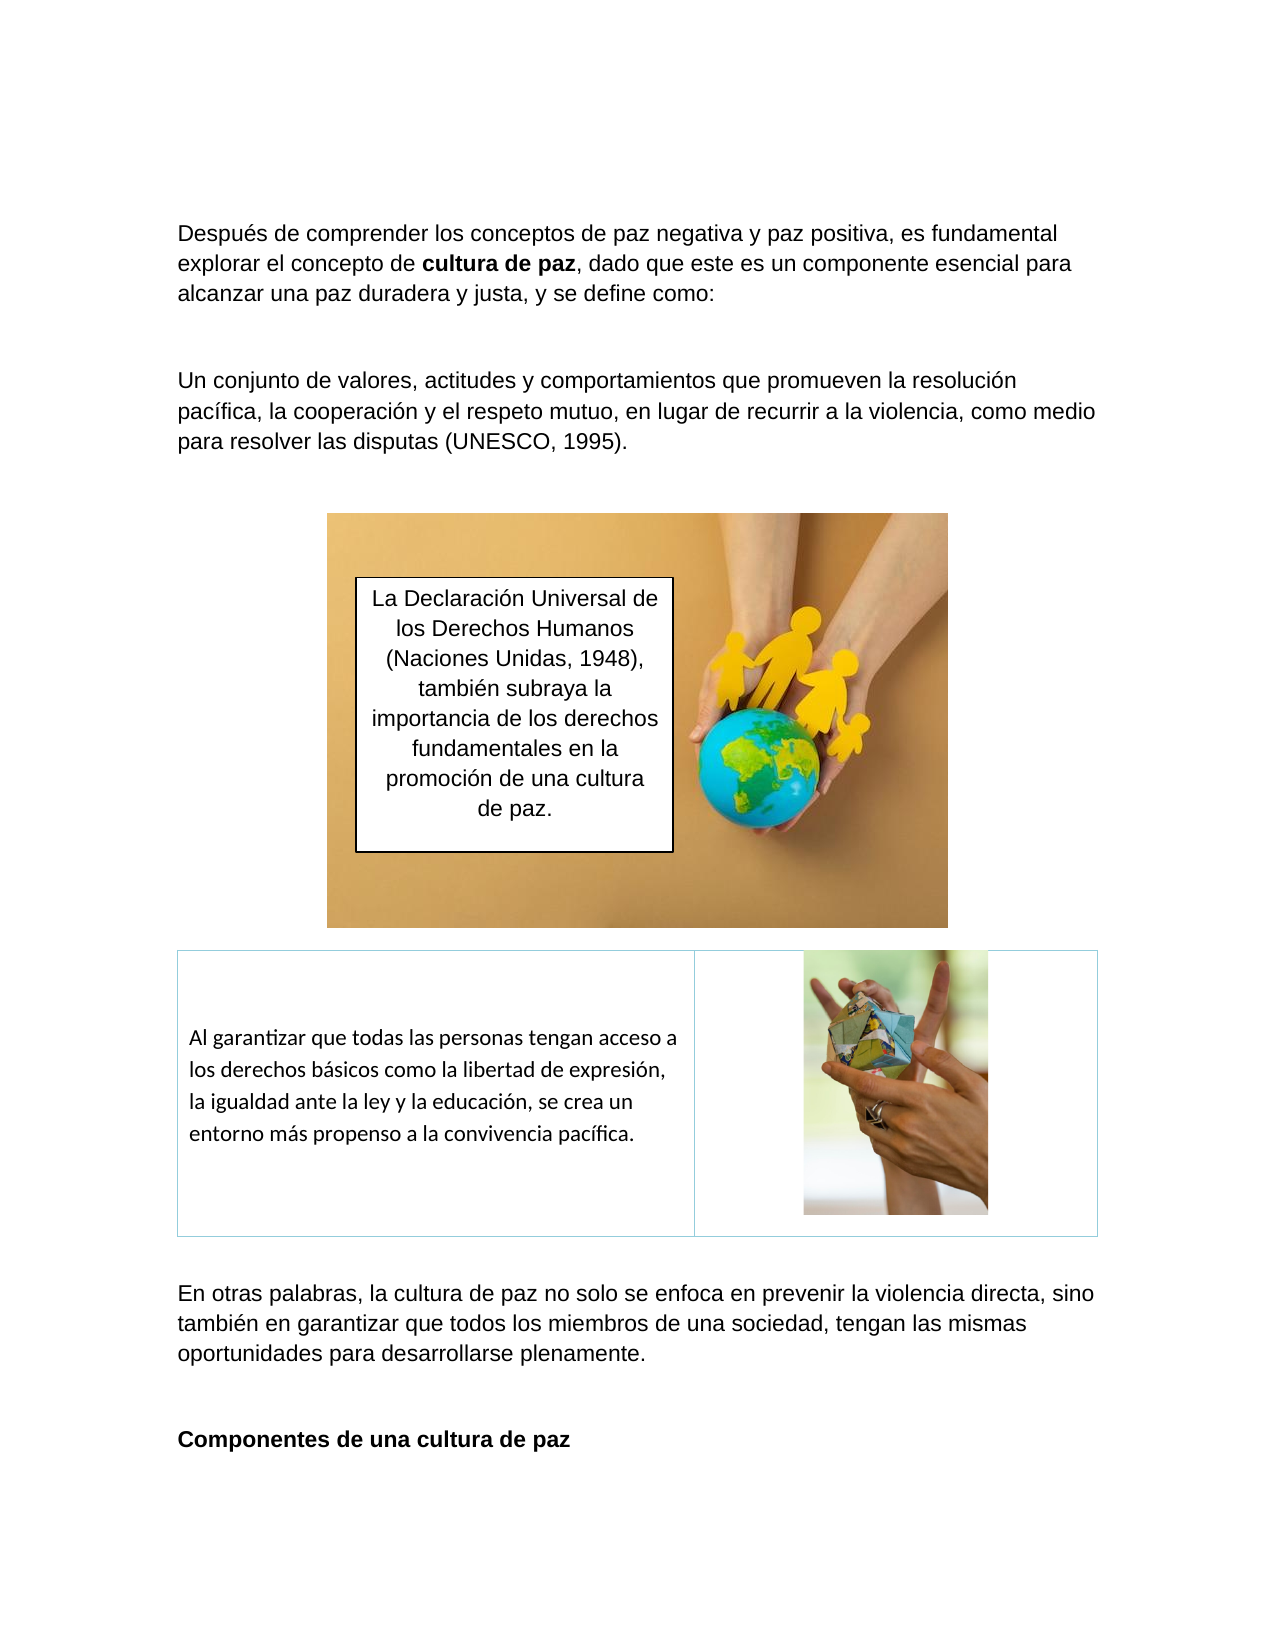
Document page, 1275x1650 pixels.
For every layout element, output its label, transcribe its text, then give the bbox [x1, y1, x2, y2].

text Después de comprender los conceptos de paz negativa y paz positiva, es fundamental explorar el concepto de cultura de paz, dado que este es un componente esencial para alcanzar una paz duradera y justa, y se define como: [177, 220, 1098, 307]
table_header Al garantizar que todas las personas tengan acceso a los derechos básicos como la libertad de expresión, la igualdad ante la ley y la educación, se crea un entorno más propenso a la convivencia pacífica. [178, 951, 694, 1236]
text Componentes de una cultura de paz [177, 1426, 1098, 1452]
text En otras palabras, la cultura de paz no solo se enfoca en prevenir la violencia directa, sino también en garantizar que todos los miembros de una sociedad, tengan las mismas oportunidades para desarrollarse plenamente. [177, 1280, 1098, 1367]
picture [327, 513, 948, 928]
picture [803, 950, 989, 1215]
text Un conjunto de valores, actitudes y comportamientos que promueven la resolución pacífica, la cooperación y el respeto mutuo, en lugar de recurrir a la violencia, como medio para resolver las disputas (UNESCO, 1995). [177, 366, 1098, 454]
table_header [695, 951, 1097, 1236]
